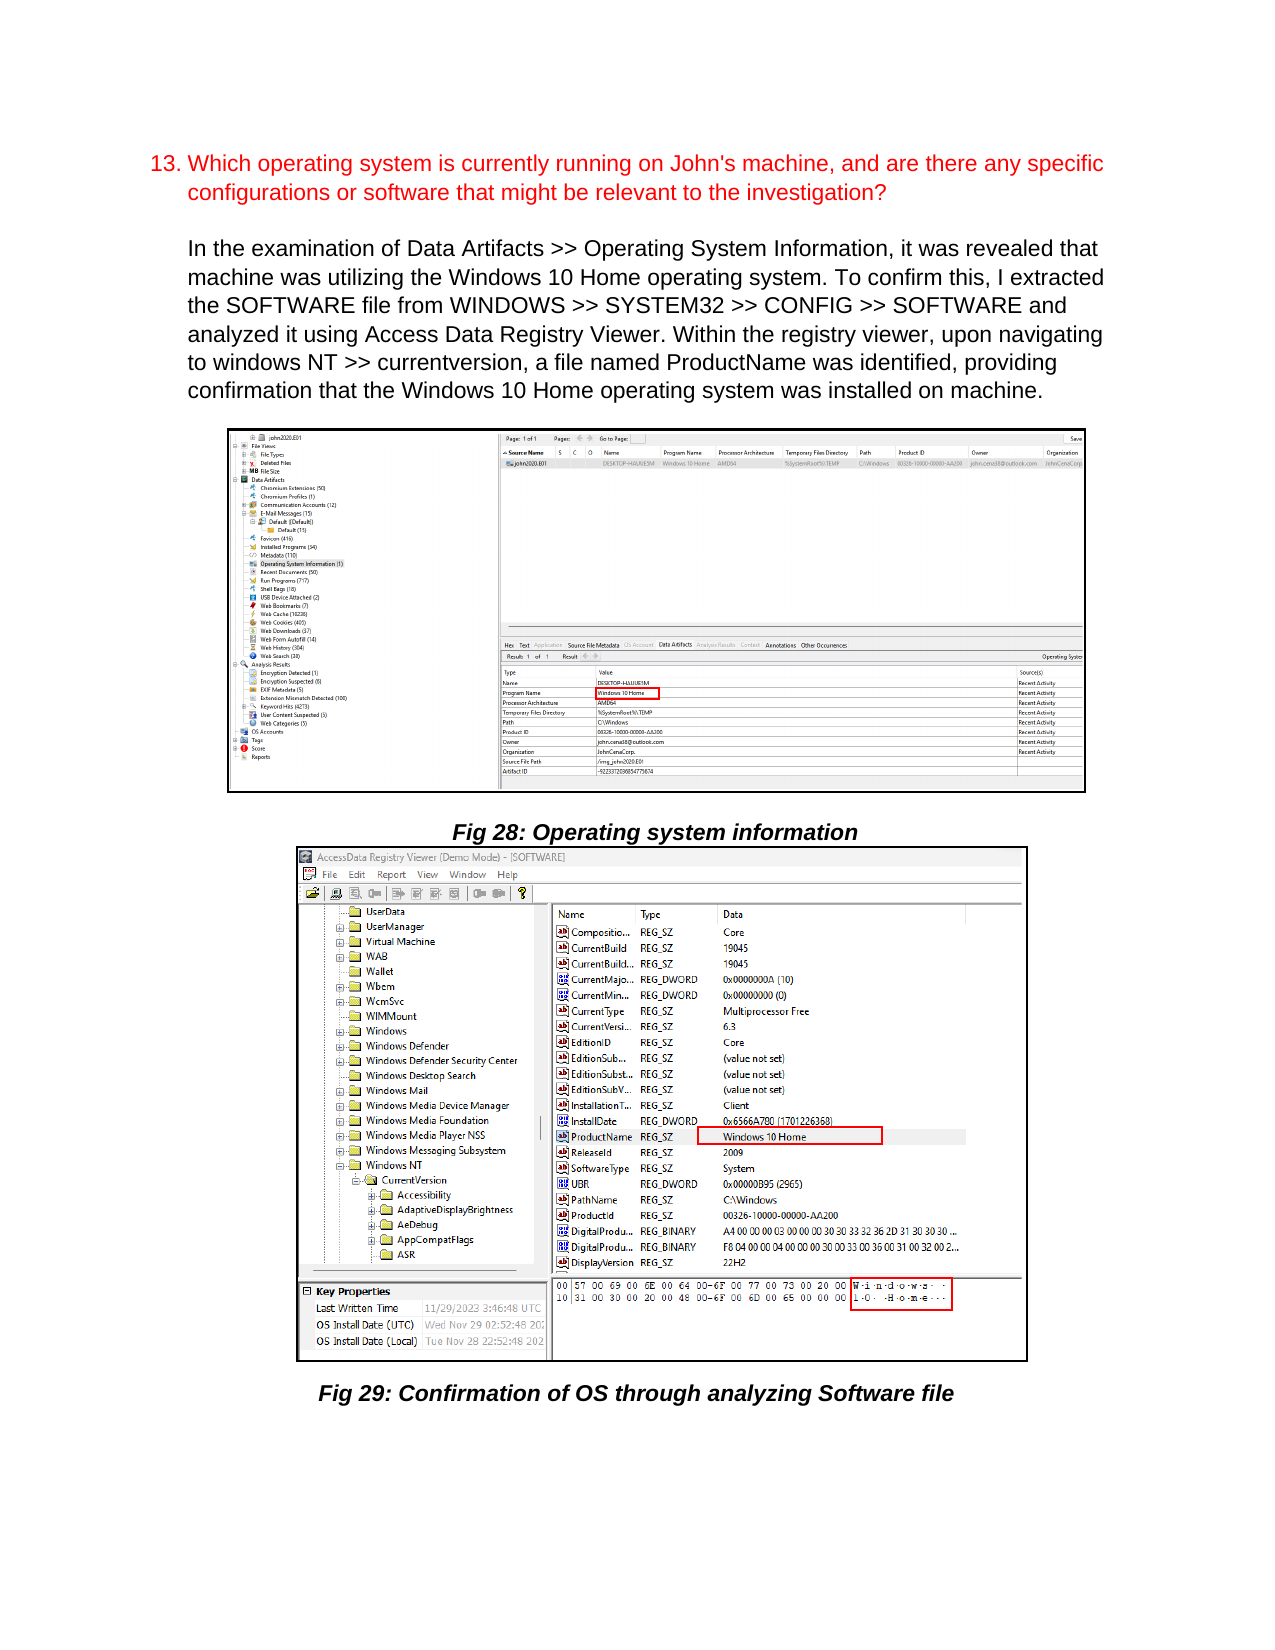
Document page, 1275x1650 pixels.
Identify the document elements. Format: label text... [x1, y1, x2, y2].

picture [229, 434, 1083, 789]
list In the examination of Data Artifacts >> Operating System Information, it was revealed that machine was utilizing the Windows 10 Home operating system. To confirm this, I extracted the SOFTWARE file from WINDOWS >> SYSTEM32 >> CONFIG >> SOFTWARE and analyzed it using Access Data Registry Viewer. Within the registry viewer, upon navigating to windows NT >> currentversion, a file named ProductName was identified, providing confirmation that the Windows 10 Home operating system was installed on machine. [187, 235, 1125, 404]
list Which operating system is currently running on John's machine, and are there any specific configurations or software that might be relevant to the investigation? [150, 150, 1125, 205]
list Fig 28: Operating system information [187, 819, 1125, 845]
picture [298, 848, 1022, 1360]
text Fig 29: Confirmation of OS through analyzing Software file [150, 1380, 1125, 1406]
